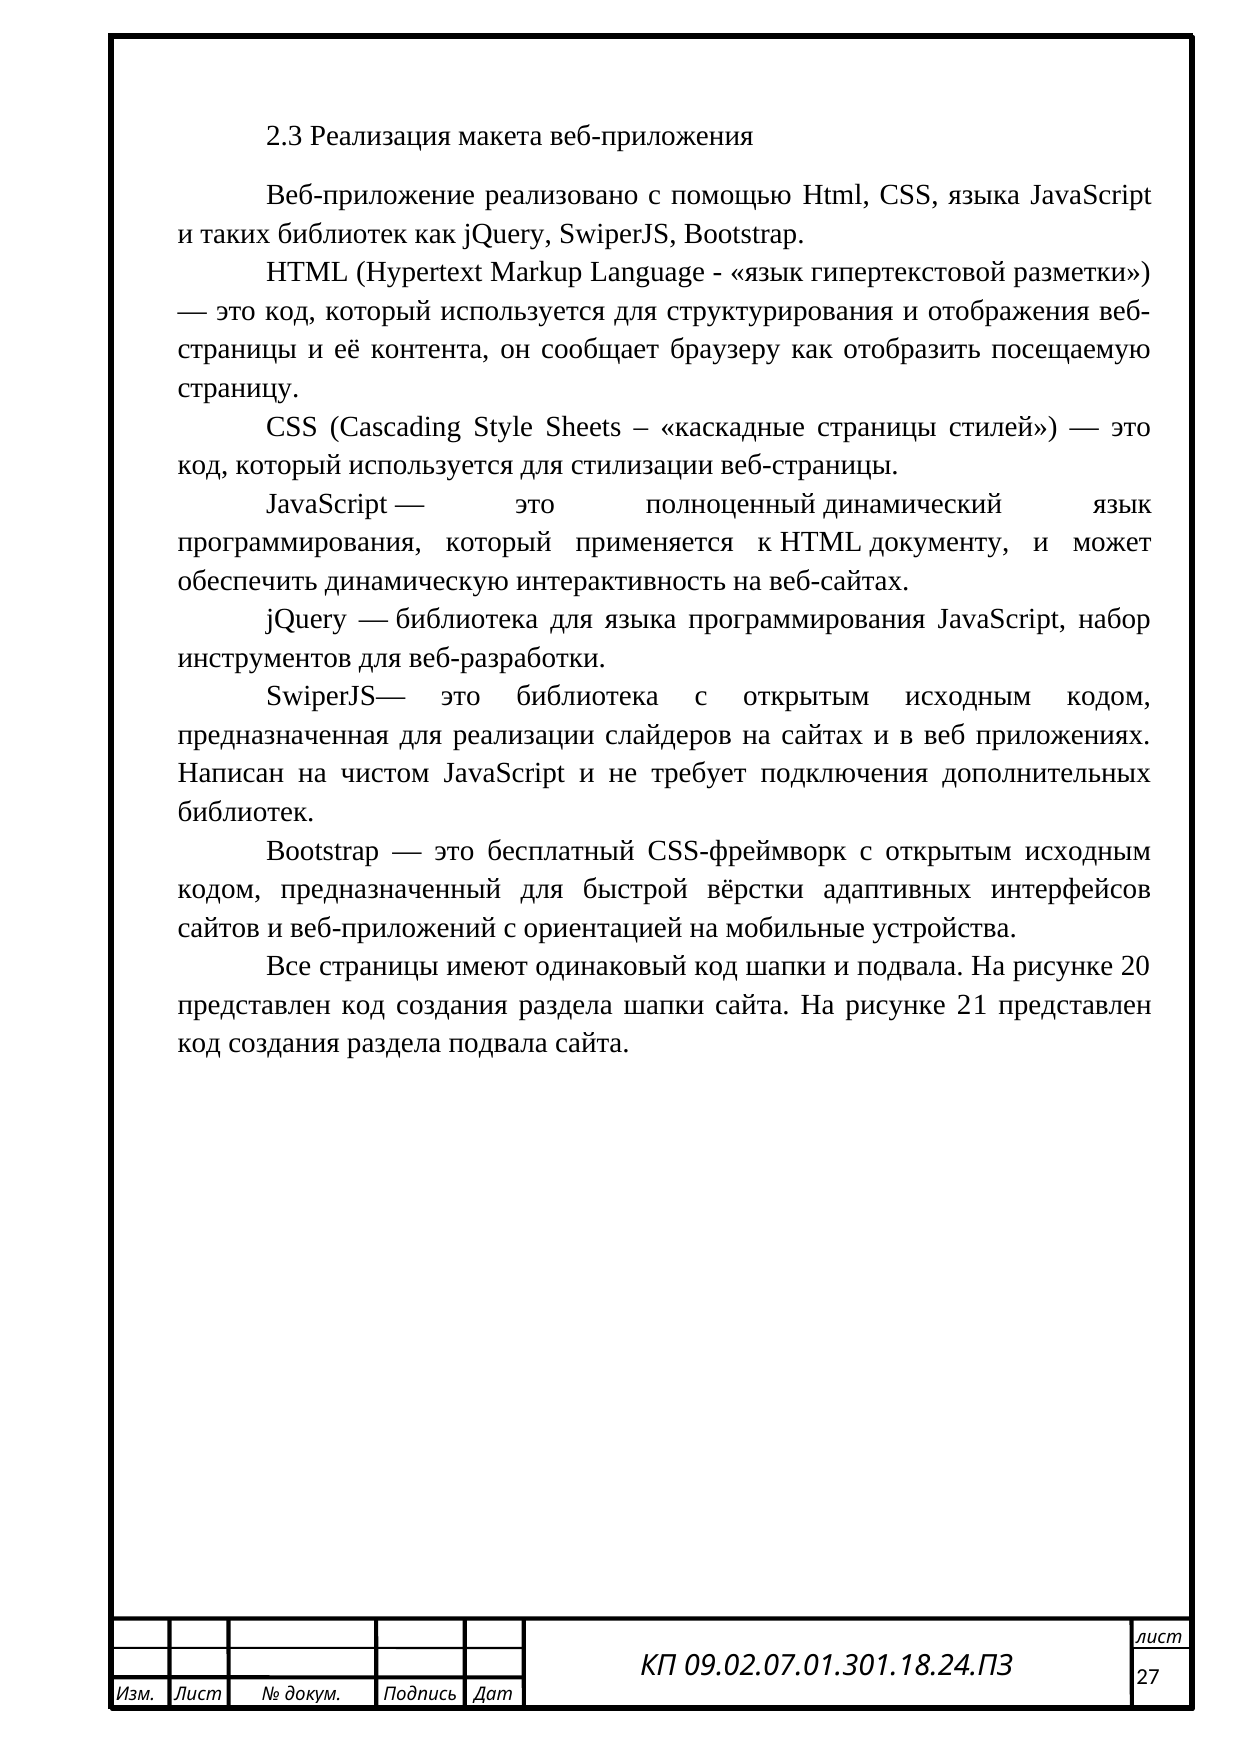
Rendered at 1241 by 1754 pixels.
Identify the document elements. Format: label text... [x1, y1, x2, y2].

text Веб-приложение реализовано с помощью Html, CSS, языка JavaScript и таких библиотек как jQuery, SwiperJS, Bootstrap. [177, 177, 1152, 249]
text CSS (Cascading Style Sheets – «каскадные страницы стилей») — это код, который используется для стилизации веб-страницы. [177, 409, 1152, 481]
text HTML (Hypertext Markup Language - «язык гипертекстовой разметки») — это код, который используется для структурирования и отображения веб-страницы и её контента, он сообщает браузеру как отобразить посещаемую страницу. [177, 254, 1152, 404]
text SwiperJS— это библиотека с открытым исходным кодом, предназначенная для реализации слайдеров на сайтах и в веб приложениях. Написан на чистом JavaScript и не требует подключения дополнительных библиотек. [177, 678, 1152, 828]
text jQuery — библиотека для языка программирования JavaScript, набор инструментов для веб-разработки. [177, 601, 1152, 673]
text Все страницы имеют одинаковый код шапки и подвала. На рисунке 20 представлен код создания раздела шапки сайта. На рисунке 21 представлен код создания раздела подвала сайта. [177, 948, 1152, 1059]
subtitle 2.3 Реализация макета веб-приложения [177, 118, 1152, 152]
text JavaScript — это полноценный динамический язык программирования, который применяется к HTML документу, и может обеспечить динамическую интерактивность на веб-сайтах. [177, 486, 1152, 596]
text Bootstrap — это бесплатный CSS-фреймворк с открытым исходным кодом, предназначенный для быстрой вёрстки адаптивных интерфейсов сайтов и веб-приложений с ориентацией на мобильные устройства. [177, 833, 1152, 943]
